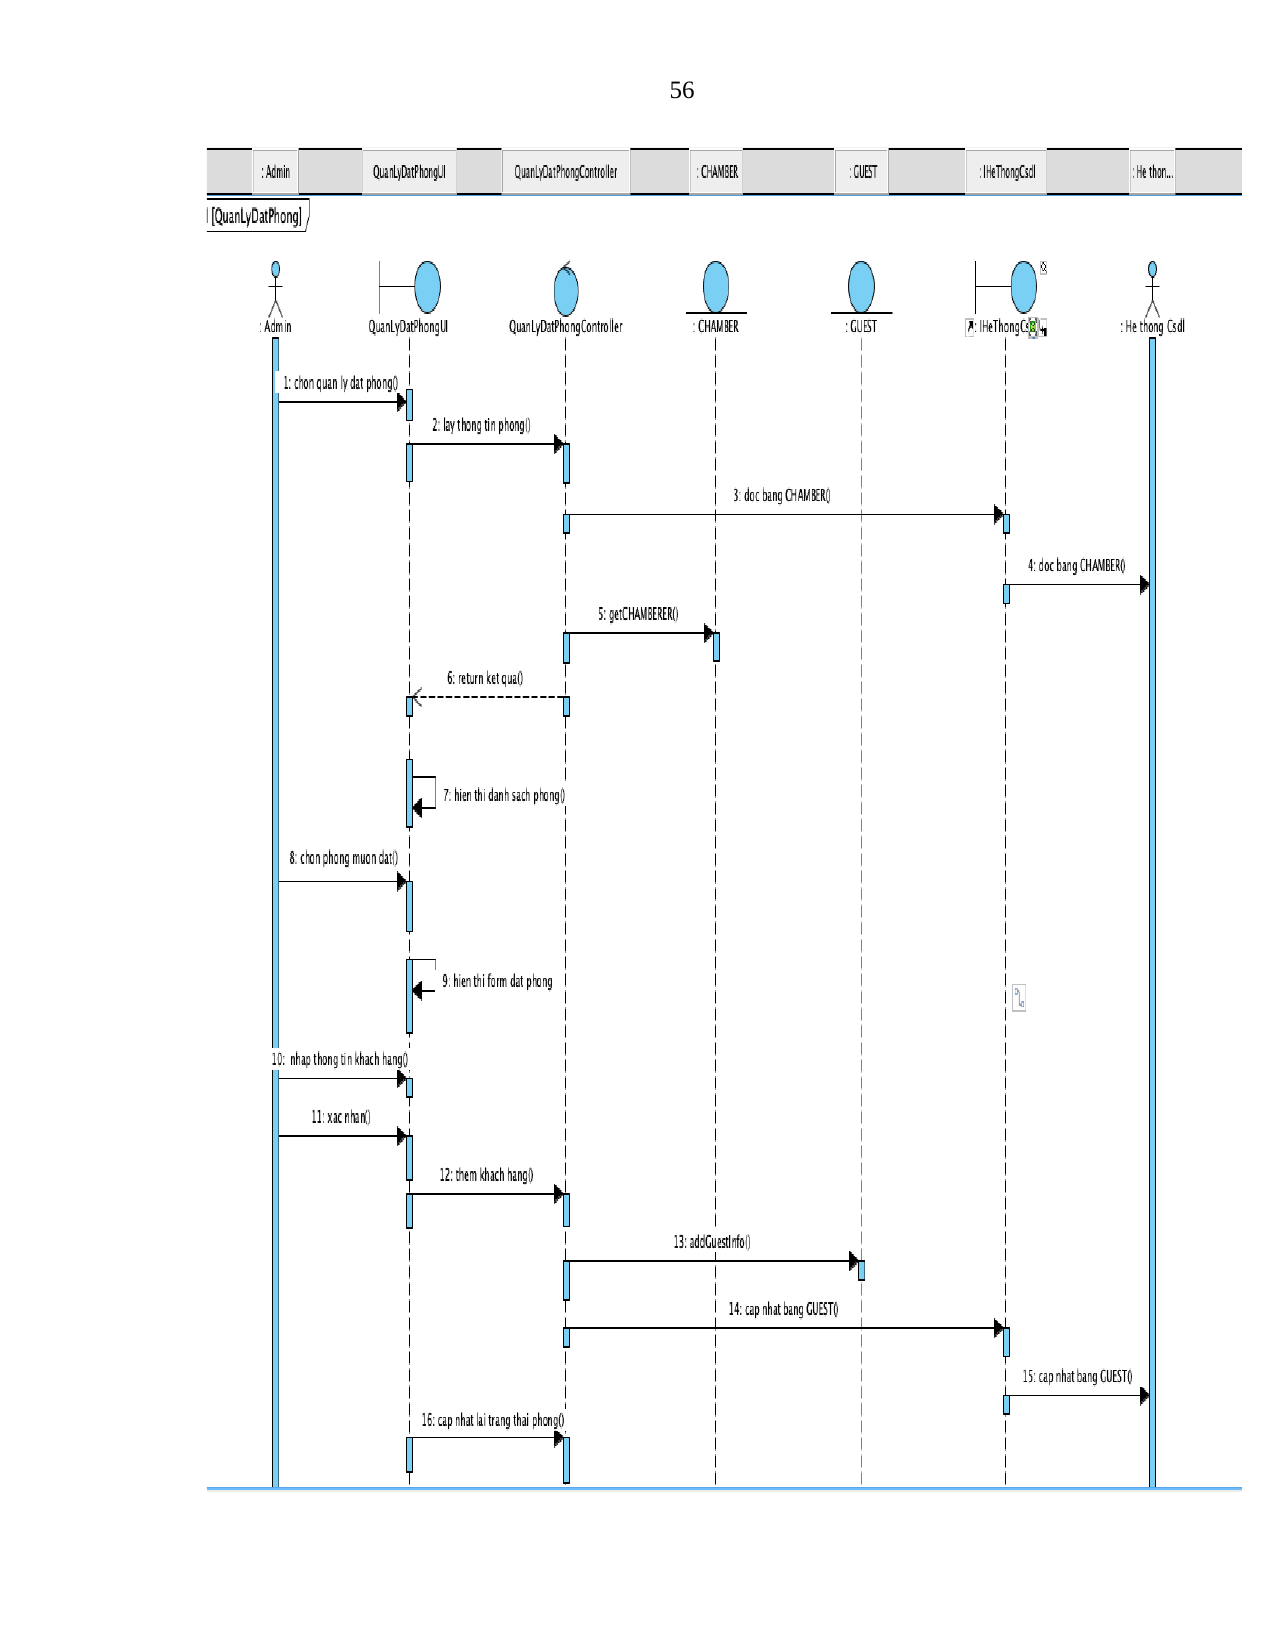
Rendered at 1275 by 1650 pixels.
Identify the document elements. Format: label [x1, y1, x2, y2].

picture [206, 147, 1242, 1492]
